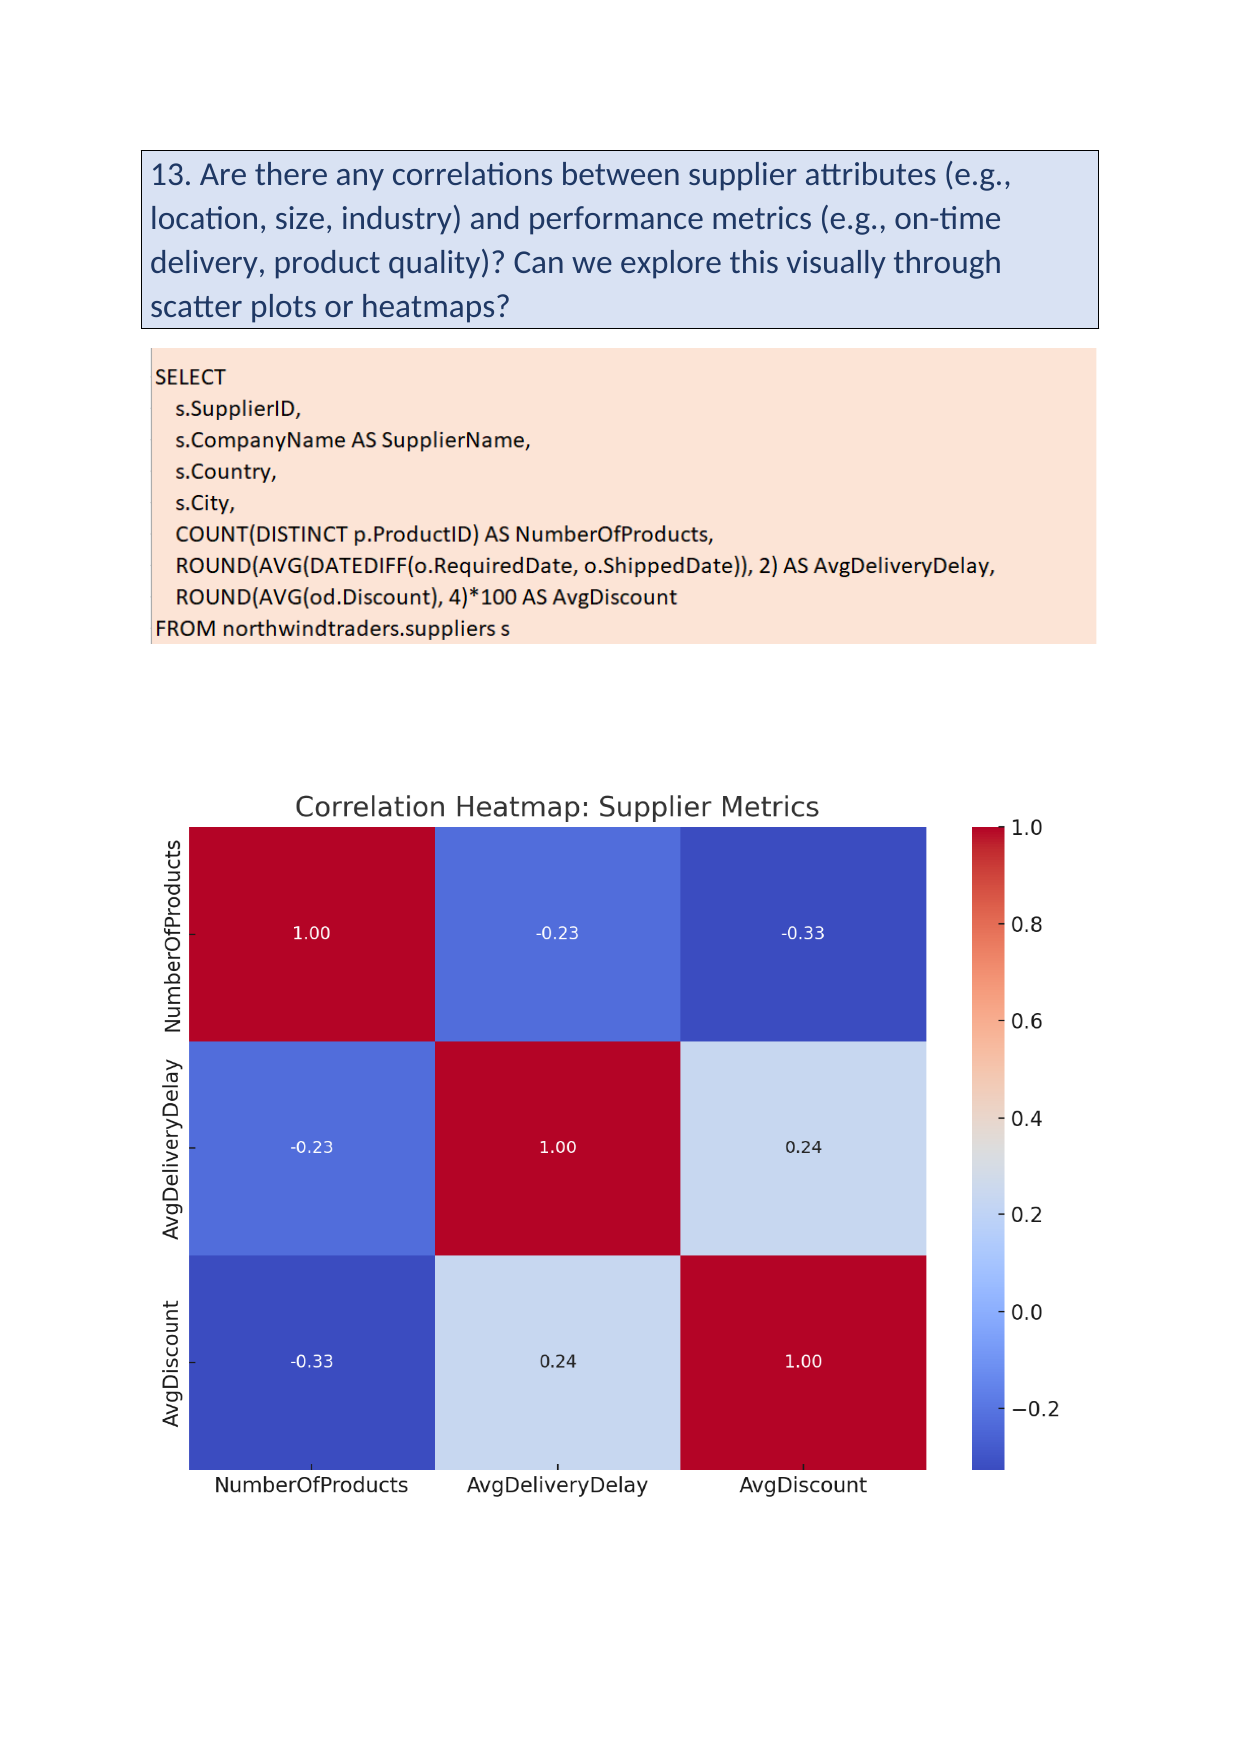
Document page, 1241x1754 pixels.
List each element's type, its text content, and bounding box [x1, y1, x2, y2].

picture [150, 348, 1097, 644]
text 13. Are there any correlations between supplier attributes (e.g., location, size, industry) and performance metrics (e.g., on-time delivery, product quality)? Can we explore this visually through scatter plots or heatmaps? [142, 151, 1098, 328]
picture [150, 783, 1072, 1508]
